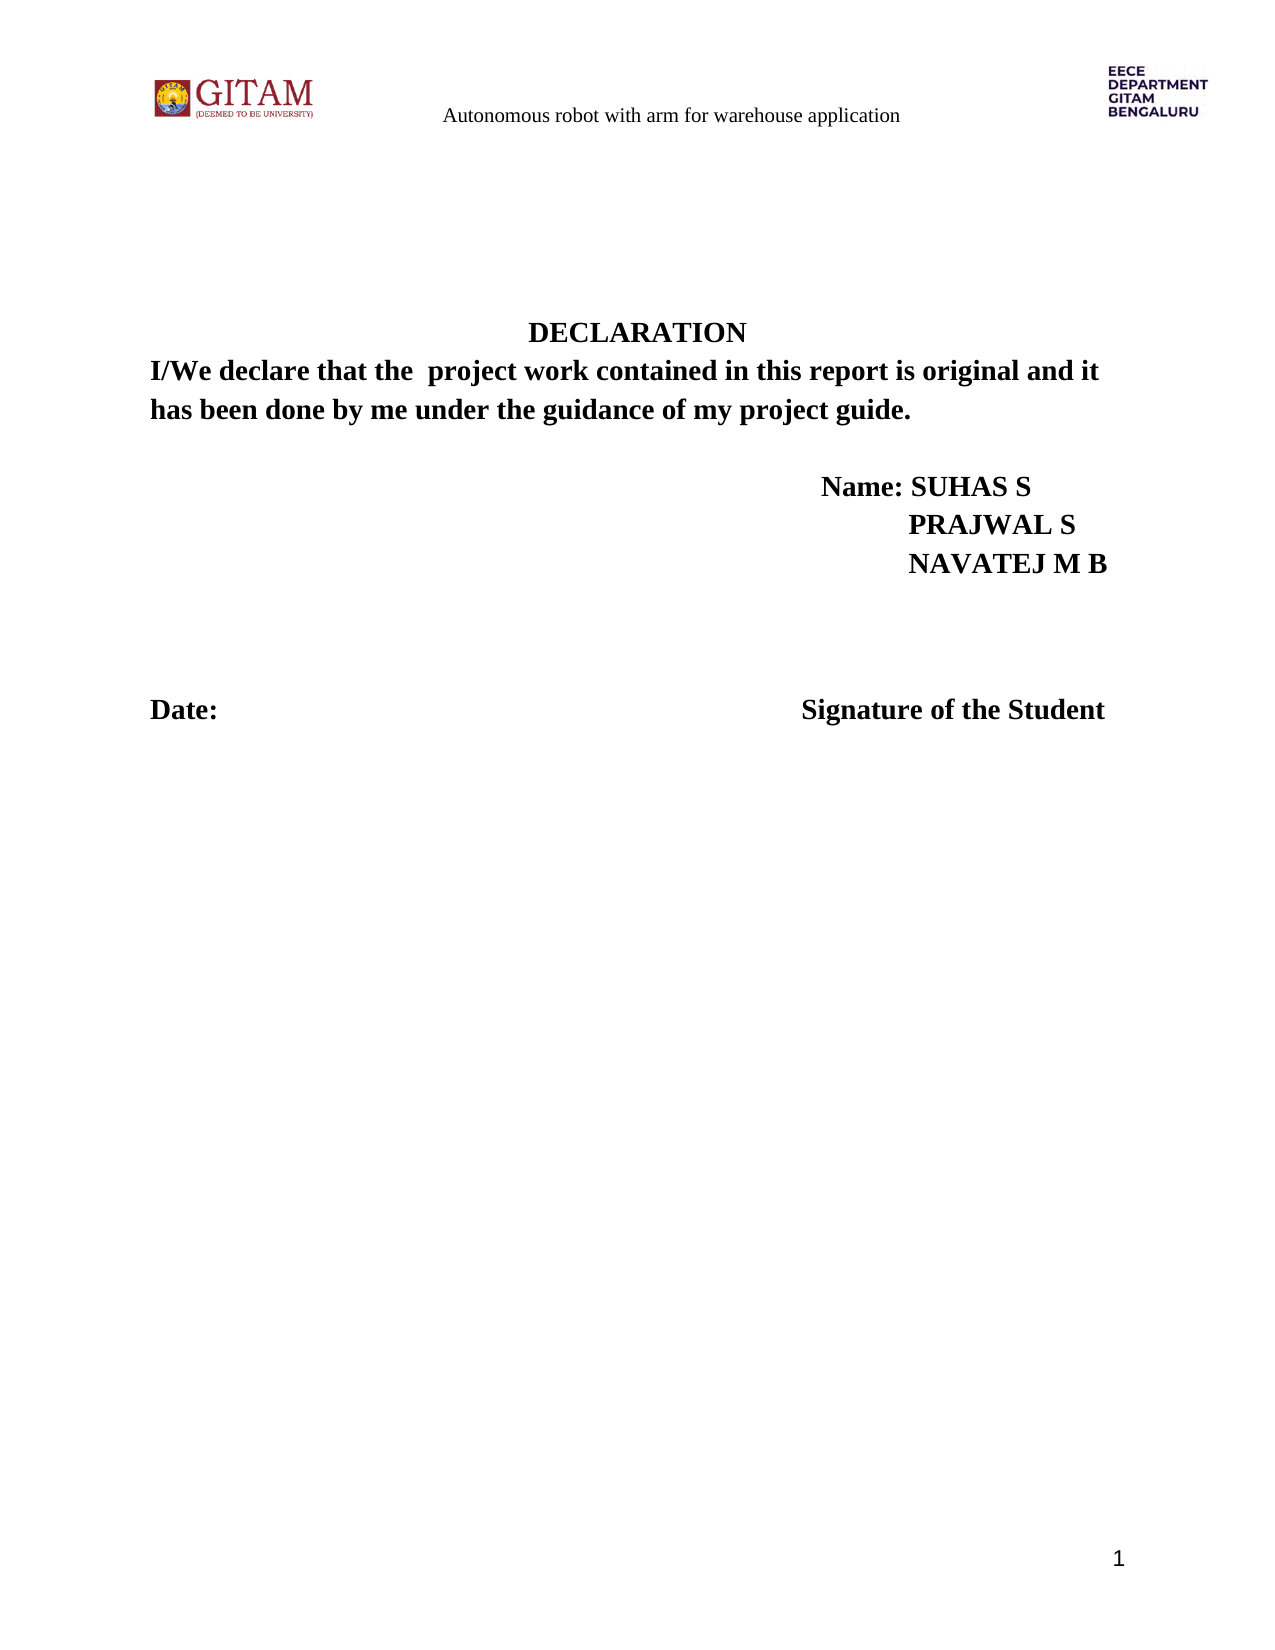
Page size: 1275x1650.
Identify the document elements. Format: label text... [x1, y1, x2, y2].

text I/We declare that the project work contained in this report is original and it has been done by me under the guidance of my project guide. [150, 353, 1125, 425]
text DECLARATION [150, 315, 1125, 348]
text Date: Signature of the Student [150, 692, 1125, 725]
text Name: SUHAS S [150, 469, 1125, 502]
text NAVATEJ M B [150, 546, 1125, 579]
picture [150, 75, 318, 123]
picture [1104, 59, 1217, 122]
text PRAJWAL S [150, 507, 1125, 541]
